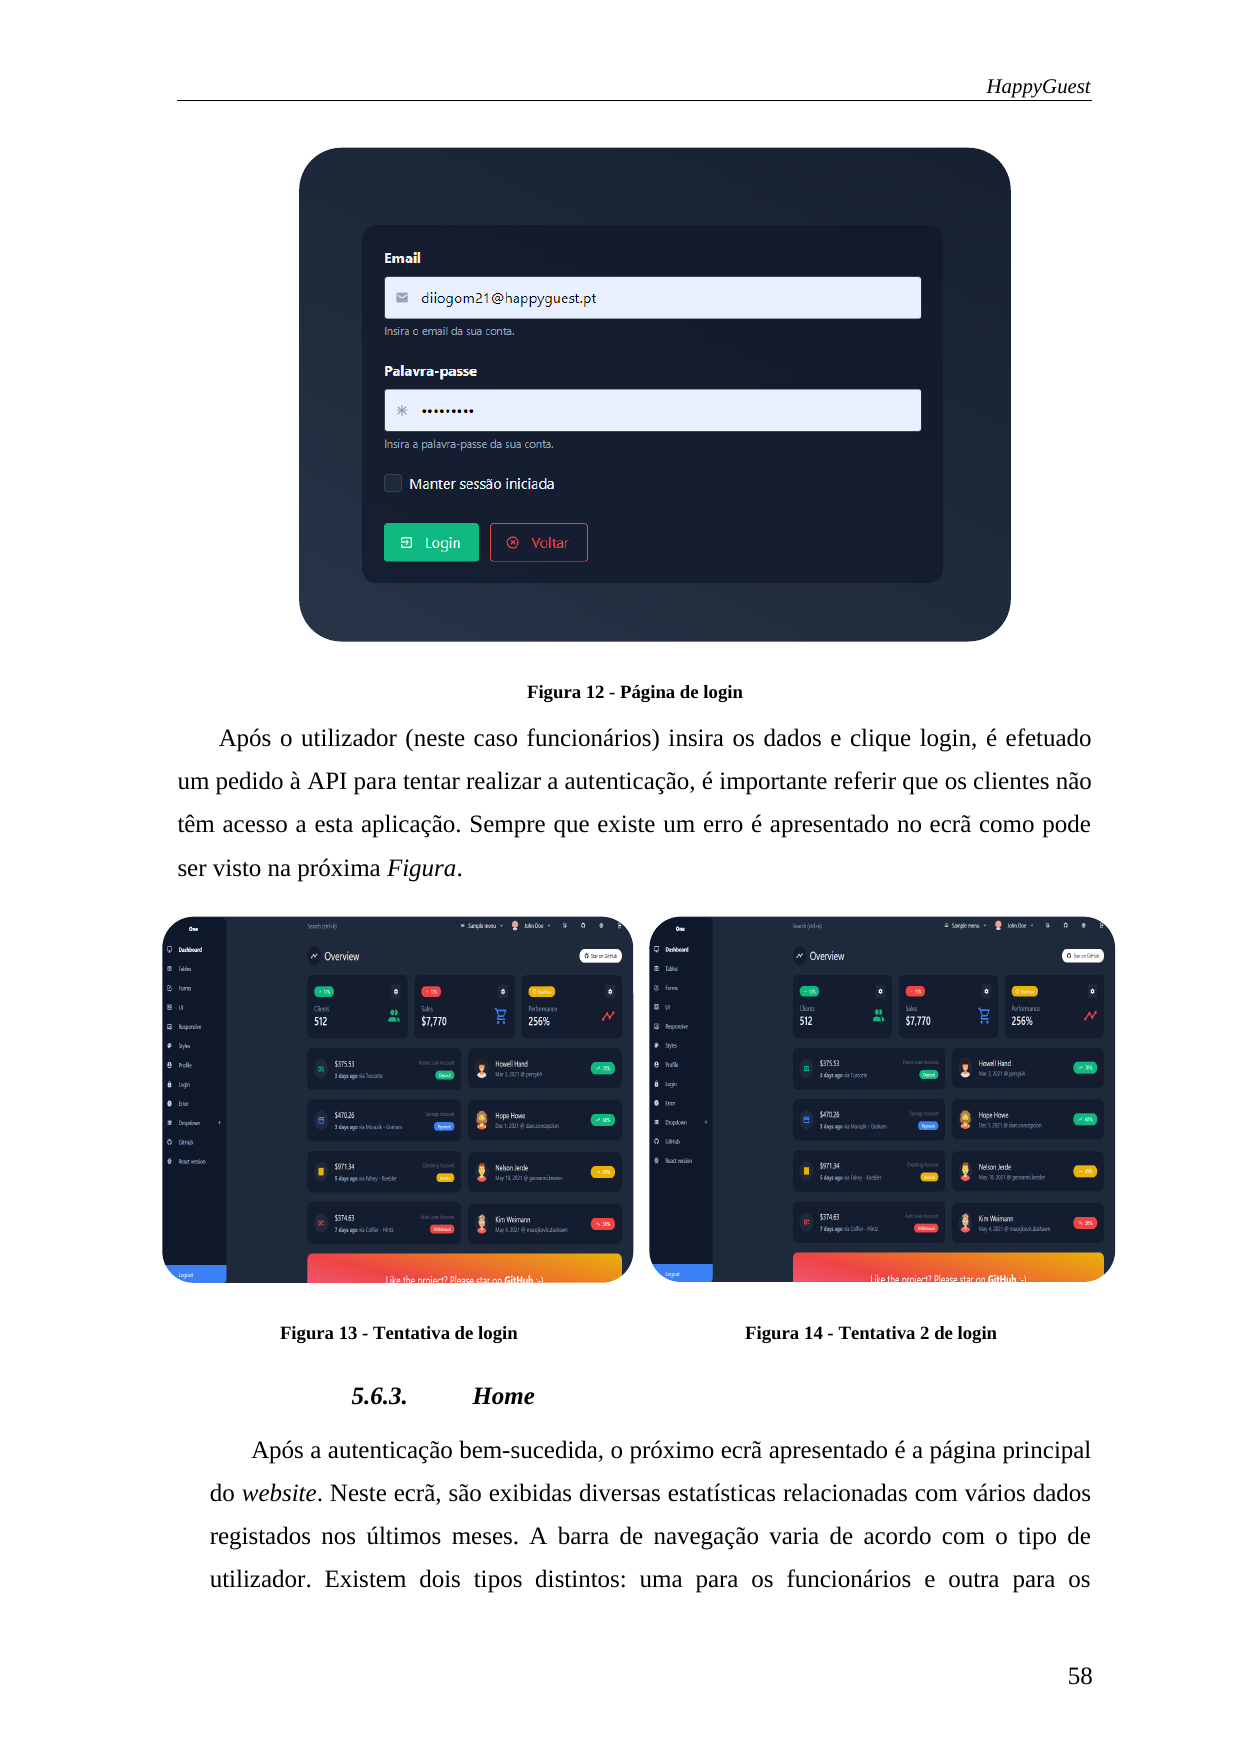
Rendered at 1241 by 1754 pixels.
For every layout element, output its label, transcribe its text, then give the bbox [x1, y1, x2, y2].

subtitle Home [310, 1381, 1092, 1410]
picture [162, 916, 634, 1283]
picture [649, 916, 1116, 1282]
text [209, 1435, 1092, 1593]
text Após o utilizador (neste caso funcionários) insira os dados e clique login, é efetuado um pedido à API para tentar realizar a autenticação, é importante referir que os clientes não têm acesso a esta aplicação. Sempre que existe um erro é apresentado no ecrã como pode ser visto na próxima Figura. [177, 723, 1092, 881]
picture [299, 147, 1011, 642]
